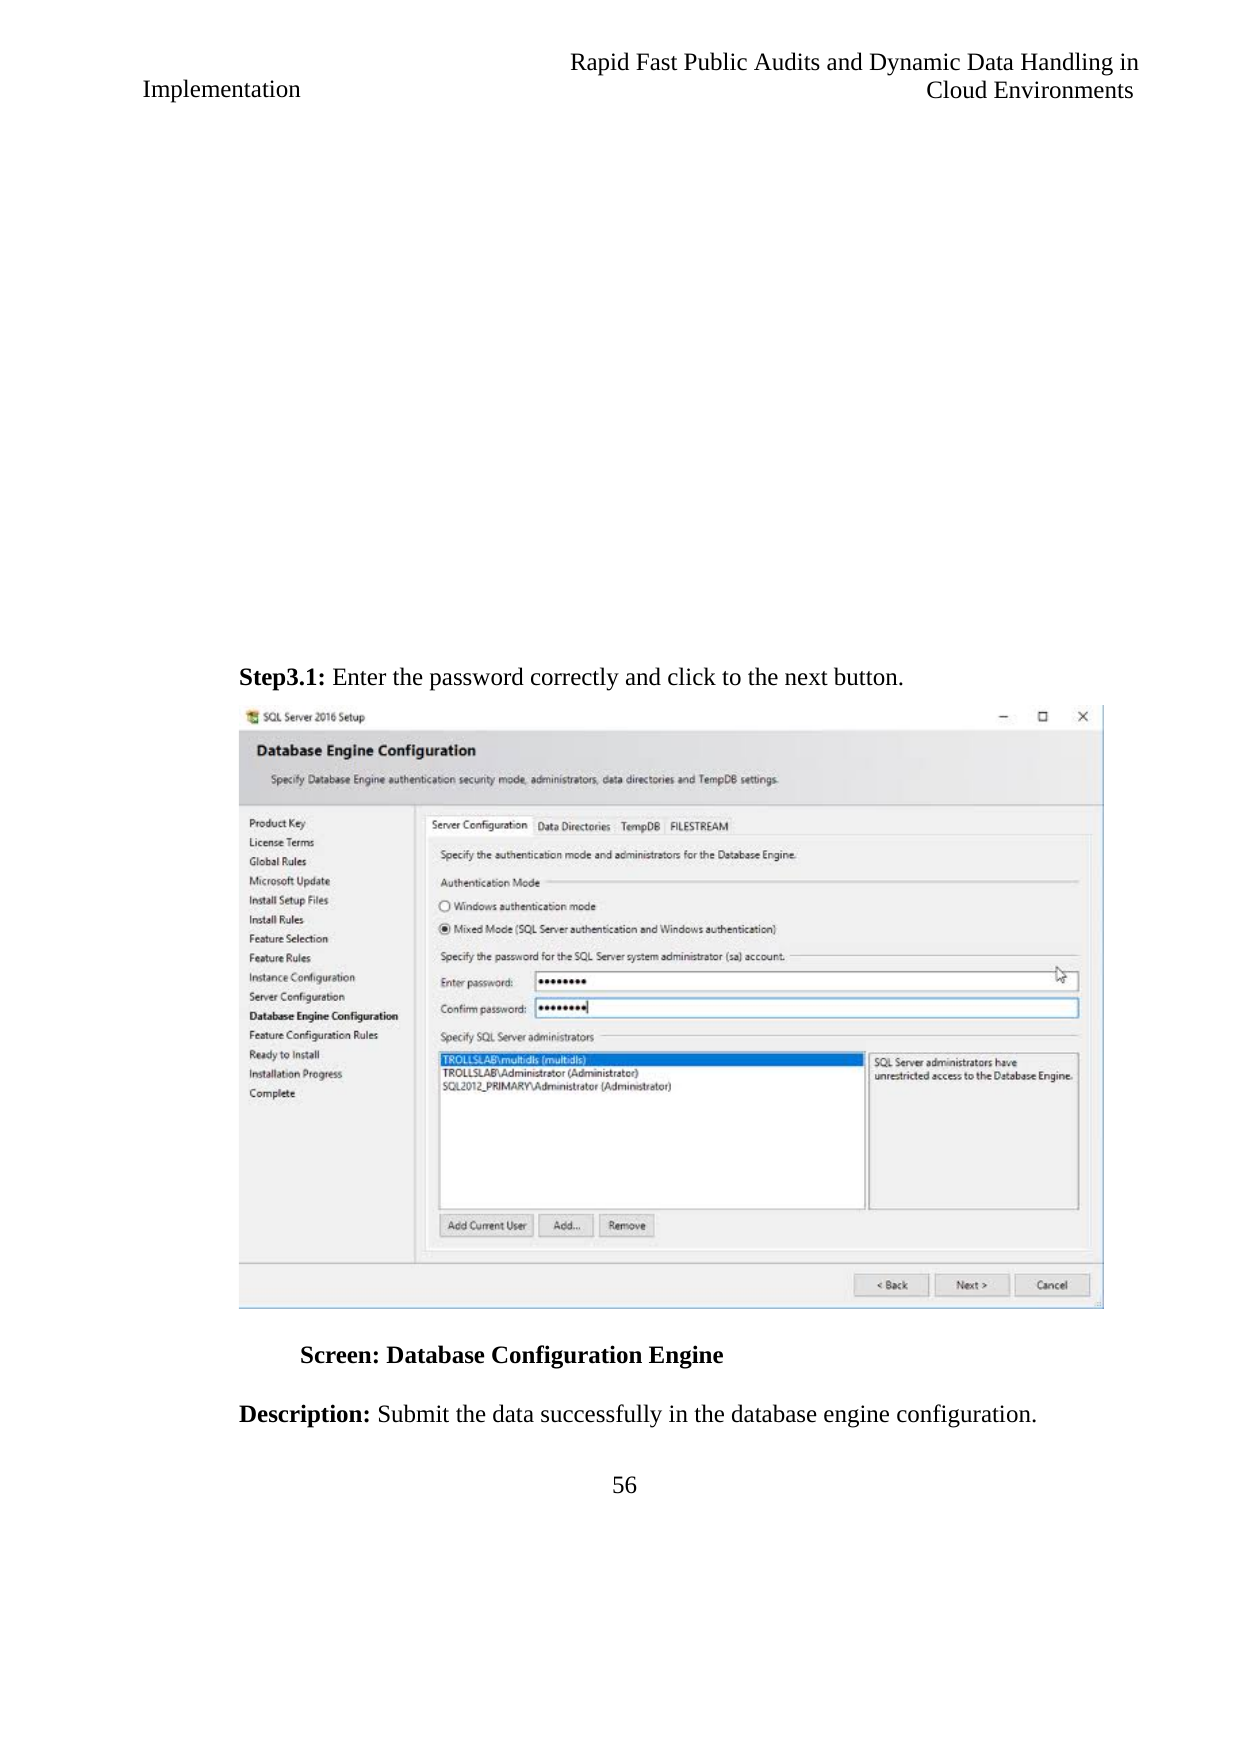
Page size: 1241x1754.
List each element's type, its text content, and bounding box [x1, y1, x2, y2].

picture [238, 705, 1104, 1309]
text Step3.1: Enter the password correctly and click to the next button. [239, 662, 1090, 691]
text Description: Submit the data successfully in the database engine configuration. [239, 1399, 1090, 1428]
text Screen: Database Configuration Engine [239, 1340, 1090, 1368]
